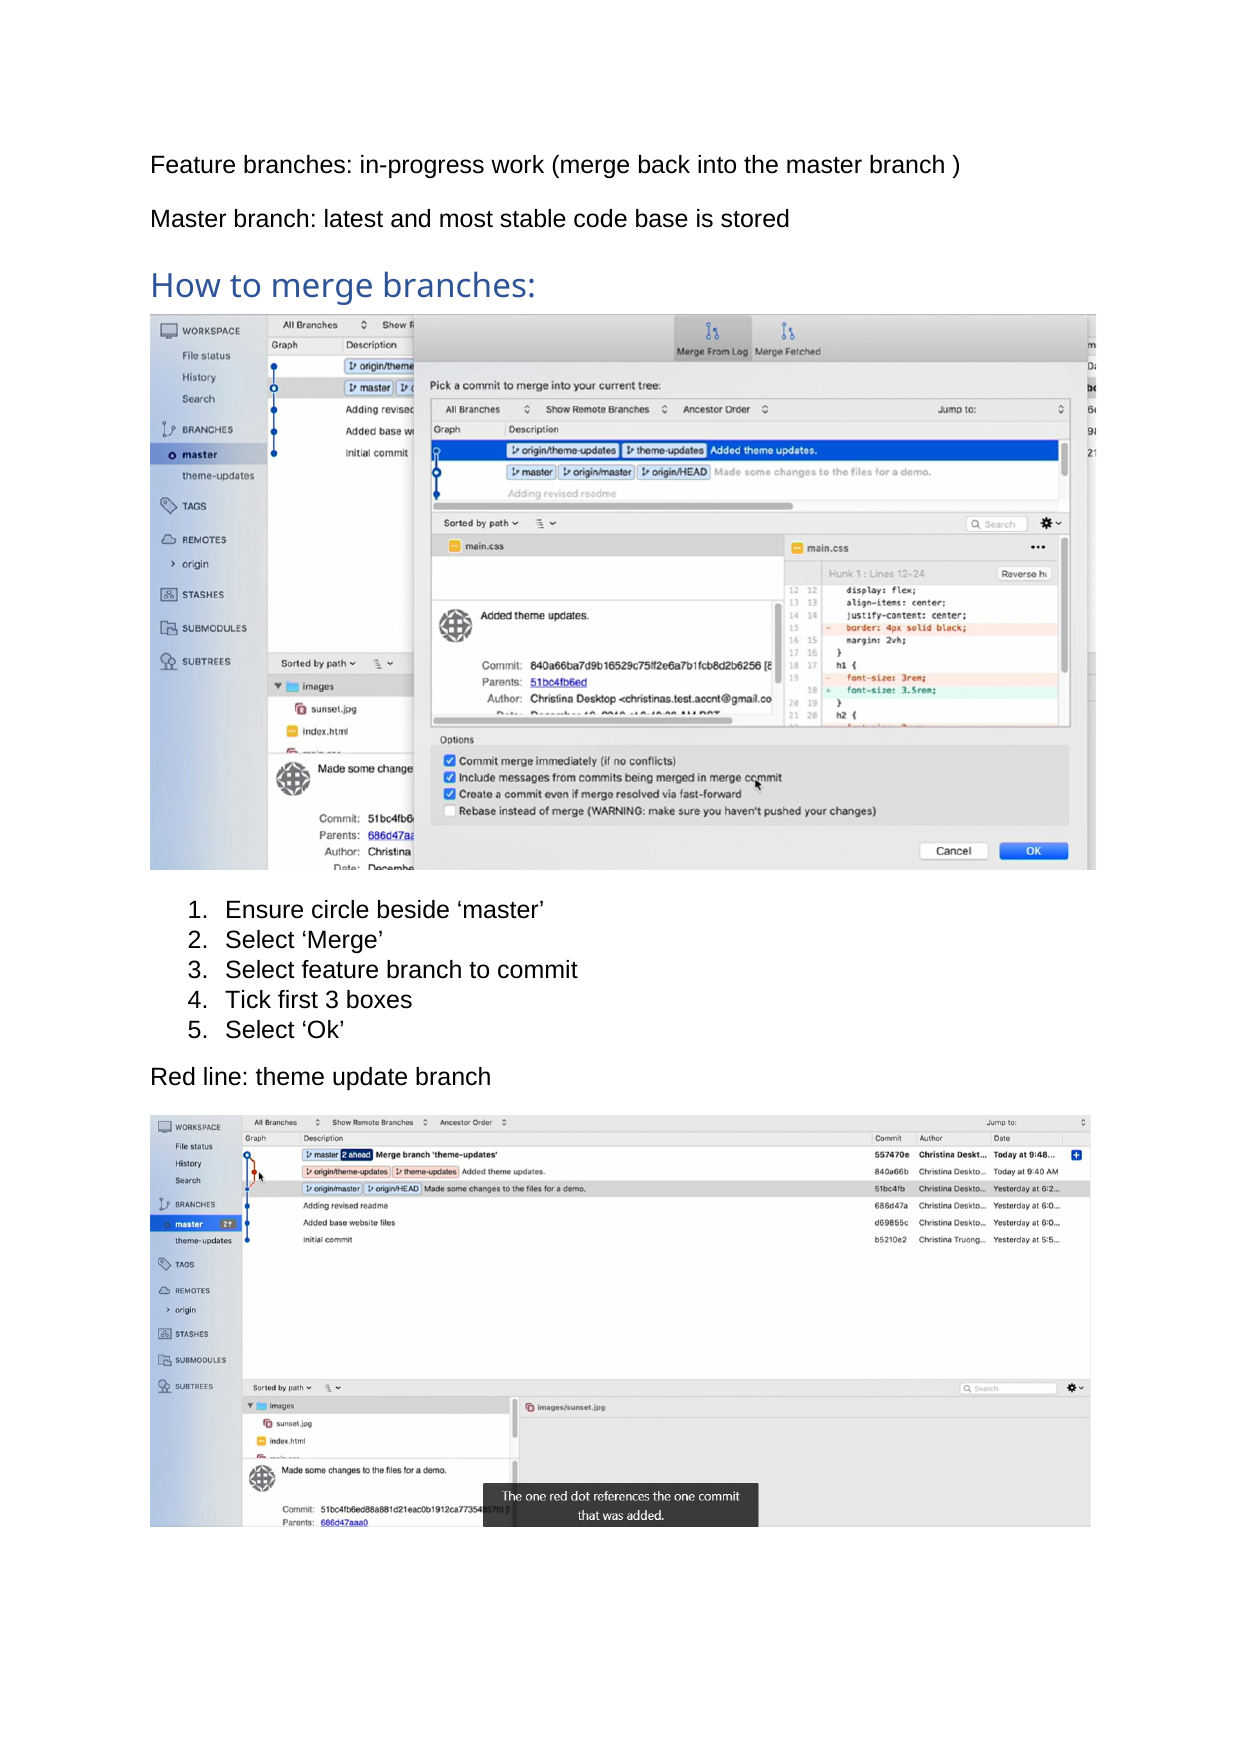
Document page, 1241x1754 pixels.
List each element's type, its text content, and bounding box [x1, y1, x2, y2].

subtitle How to merge branches: [150, 262, 1090, 307]
text Feature branches: in-progress work (merge back into the master branch ) [150, 150, 1090, 179]
picture [150, 1115, 1091, 1527]
list Select ‘Ok’ [187, 1015, 1090, 1044]
list Select feature branch to commit [187, 955, 1090, 983]
text Red line: theme update branch [150, 1062, 1090, 1091]
picture [150, 314, 1097, 870]
text Master branch: latest and most stable code base is stored [150, 204, 1090, 233]
list Select ‘Merge’ [187, 925, 1090, 953]
list Ensure circle beside ‘master’ [187, 894, 1090, 923]
list Tick first 3 boxes [187, 985, 1090, 1014]
